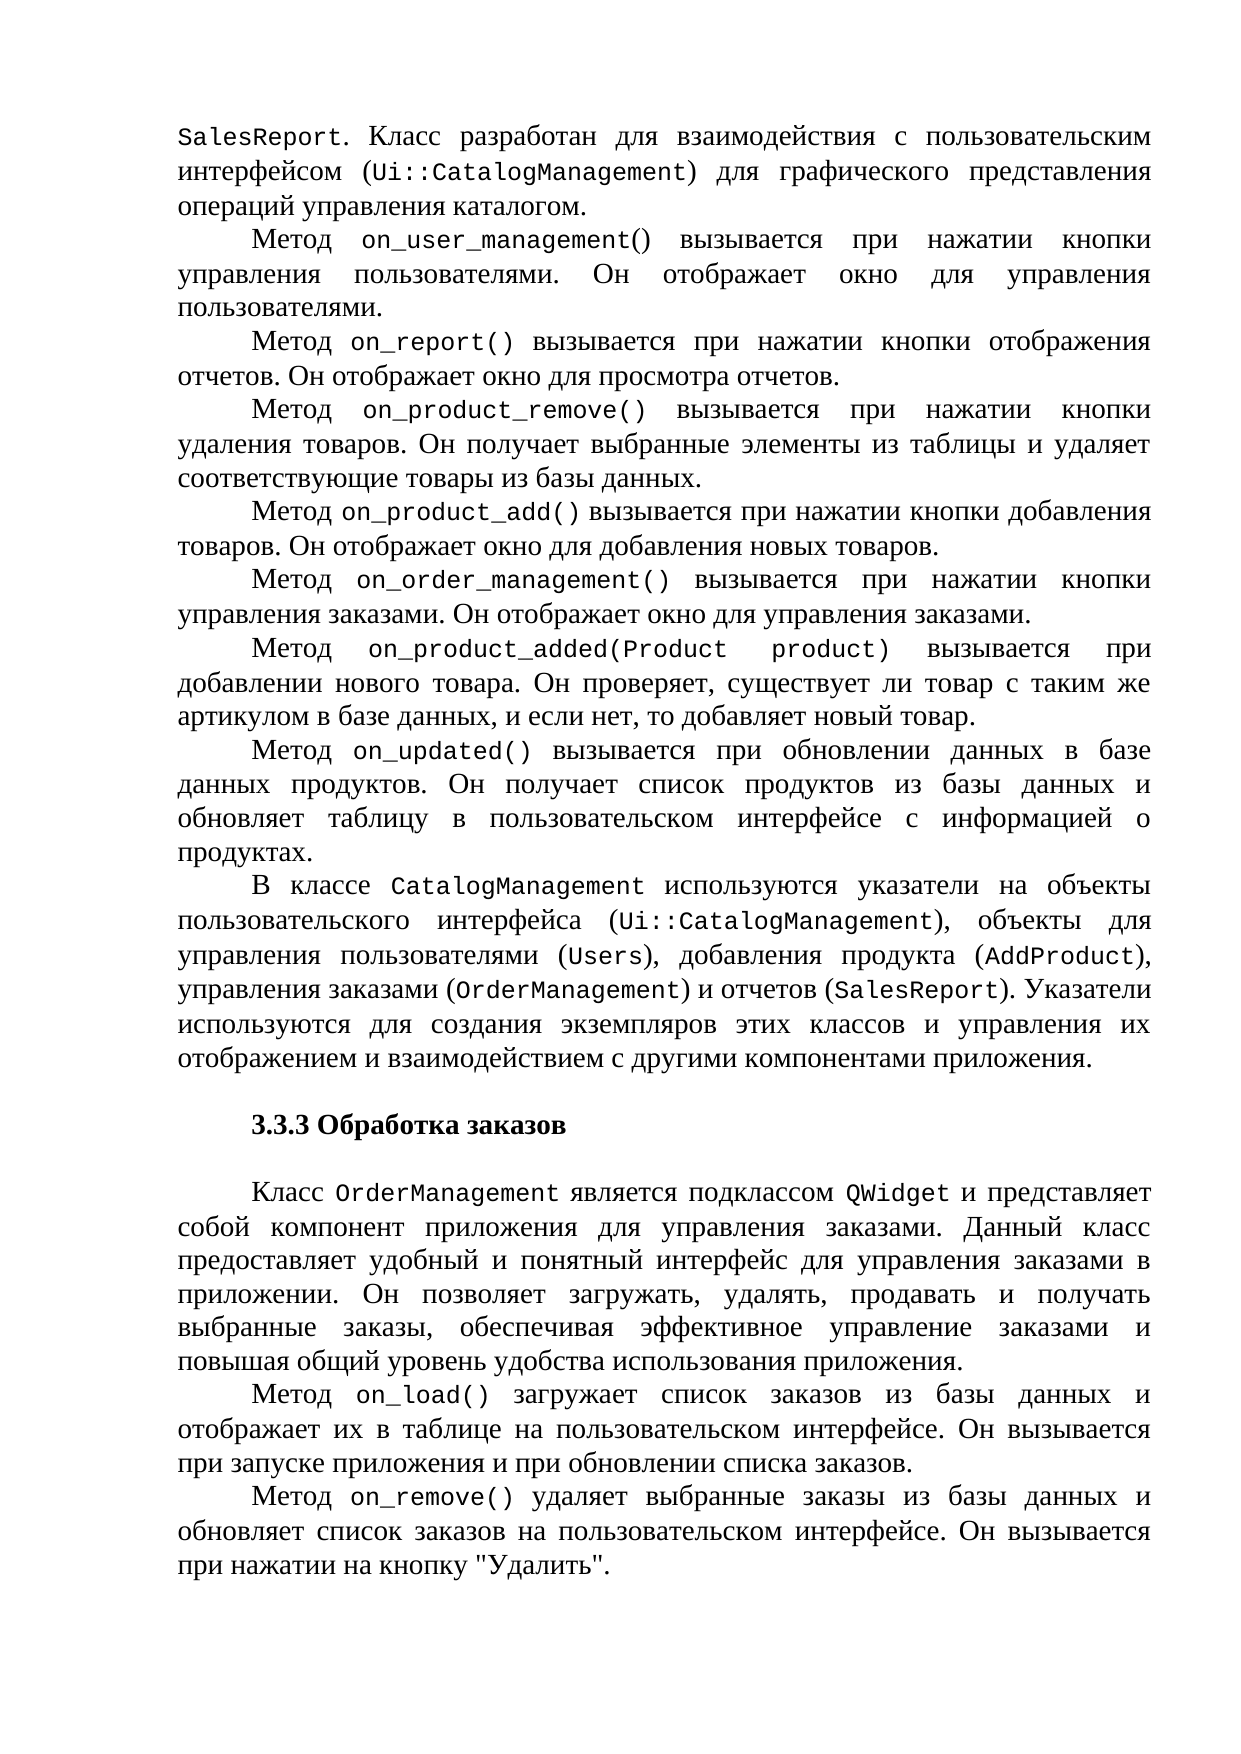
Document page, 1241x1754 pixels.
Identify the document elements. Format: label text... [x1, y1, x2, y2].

text Метод on_remove() удаляет выбранные заказы из базы данных и обновляет список заказов на пользовательском интерфейсе. Он вызывается при нажатии на кнопку "Удалить". [177, 1478, 1152, 1580]
text Метод on_product_added(Product product) вызывается при добавлении нового товара. Он проверяет, существует ли товар с таким же артикулом в базе данных, и если нет, то добавляет новый товар. [177, 630, 1152, 732]
text Метод on_load() загружает список заказов из базы данных и отображает их в таблице на пользовательском интерфейсе. Он вызывается при запуске приложения и при обновлении списка заказов. [177, 1377, 1152, 1478]
text 3.3.3 Обработка заказов [177, 1107, 1152, 1141]
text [177, 118, 1152, 221]
text Метод on_user_management() вызывается при нажатии кнопки управления пользователями. Он отображает окно для управления пользователями. [177, 221, 1152, 323]
text Метод on_product_remove() вызывается при нажатии кнопки удаления товаров. Он получает выбранные элементы из таблицы и удаляет соответствующие товары из базы данных. [177, 391, 1152, 493]
text Класс OrderManagement является подклассом QWidget и представляет собой компонент приложения для управления заказами. Данный класс предоставляет удобный и понятный интерфейс для управления заказами в приложении. Он позволяет загружать, удалять, продавать и получать выбранные заказы, обеспечивая эффективное управление заказами и повышая общий уровень удобства использования приложения. [177, 1174, 1152, 1377]
text Метод on_report() вызывается при нажатии кнопки отображения отчетов. Он отображает окно для просмотра отчетов. [177, 323, 1152, 391]
text Метод on_order_management() вызывается при нажатии кнопки управления заказами. Он отображает окно для управления заказами. [177, 562, 1152, 630]
text Метод on_product_add() вызывается при нажатии кнопки добавления товаров. Он отображает окно для добавления новых товаров. [177, 493, 1152, 562]
text В классе CatalogManagement используются указатели на объекты пользовательского интерфейса (Ui::CatalogManagement), объекты для управления пользователями (Users), добавления продукта (AddProduct), управления заказами (OrderManagement) и отчетов (SalesReport). Указатели используются для создания экземпляров этих классов и управления их отображением и взаимодействием с другими компонентами приложения. [177, 867, 1152, 1073]
text Метод on_updated() вызывается при обновлении данных в базе данных продуктов. Он получает список продуктов из базы данных и обновляет таблицу в пользовательском интерфейсе с информацией о продуктах. [177, 732, 1152, 867]
